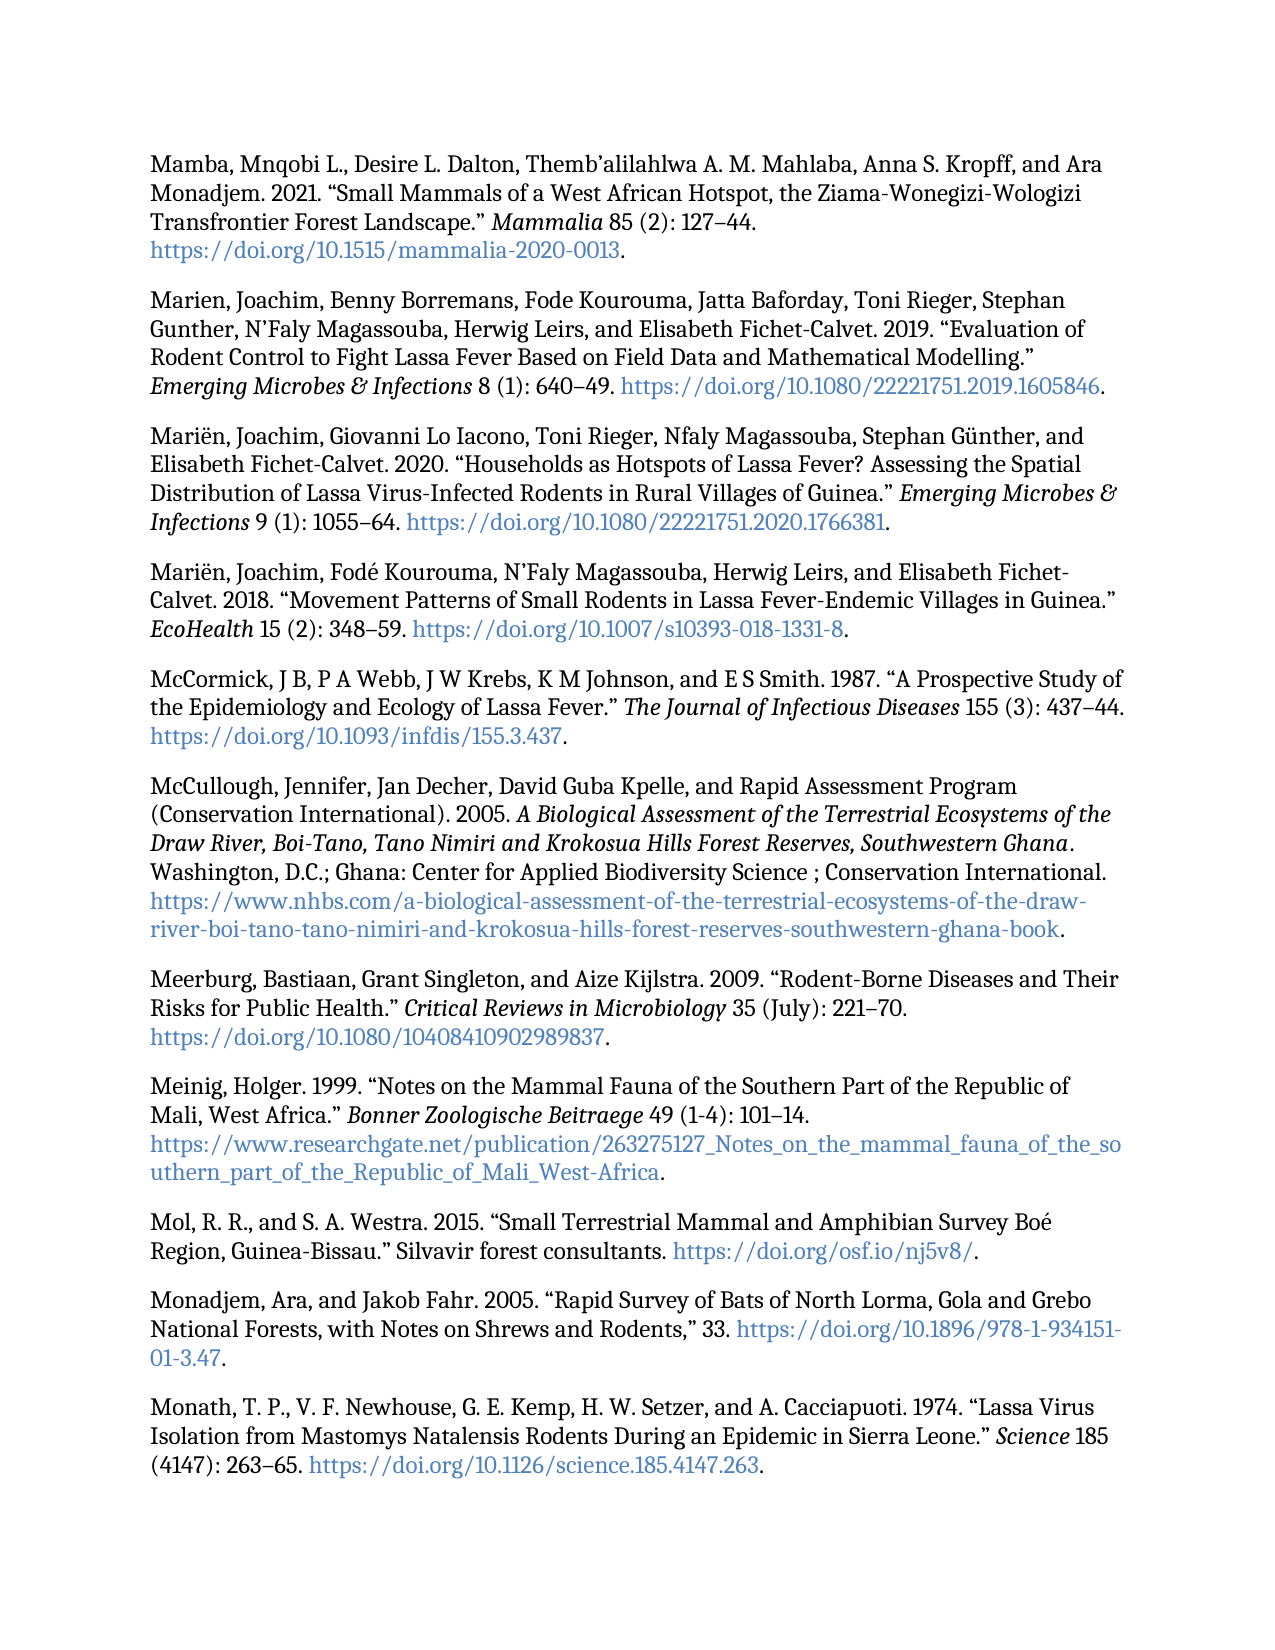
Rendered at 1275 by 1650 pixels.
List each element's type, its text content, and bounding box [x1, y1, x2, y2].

text McCullough, Jennifer, Jan Decher, David Guba Kpelle, and Rapid Assessment Program (Conservation International). 2005. A Biological Assessment of the Terrestrial Ecosystems of the Draw River, Boi-Tano, Tano Nimiri and Krokosua Hills Forest Reserves, Southwestern Ghana. Washington, D.C.; Ghana: Center for Applied Biodiversity Science ; Conservation International. https://www.nhbs.com/a-biological-assessment-of-the-terrestrial-ecosystems-of-the-draw-river-boi-tano-tano-nimiri-and-krokosua-hills-forest-reserves-southwestern-ghana-book. [150, 772, 1125, 944]
text Mol, R. R., and S. A. Westra. 2015. “Small Terrestrial Mammal and Amphibian Survey Boé Region, Guinea-Bissau.” Silvavir forest consultants. https://doi.org/osf.io/nj5v8/. [150, 1208, 1125, 1265]
text Marien, Joachim, Benny Borremans, Fode Kourouma, Jatta Baforday, Toni Rieger, Stephan Gunther, N’Faly Magassouba, Herwig Leirs, and Elisabeth Fichet-Calvet. 2019. “Evaluation of Rodent Control to Fight Lassa Fever Based on Field Data and Mathematical Modelling.” Emerging Microbes & Infections 8 (1): 640–49. https://doi.org/10.1080/22221751.2019.1605846. [150, 286, 1125, 401]
text Mamba, Mnqobi L., Desire L. Dalton, Themb’alilahlwa A. M. Mahlaba, Anna S. Kropff, and Ara Monadjem. 2021. “Small Mammals of a West African Hotspot, the Ziama-Wonegizi-Wologizi Transfrontier Forest Landscape.” Mammalia 85 (2): 127–44. https://doi.org/10.1515/mammalia-2020-0013. [150, 150, 1125, 265]
text Mariën, Joachim, Giovanni Lo Iacono, Toni Rieger, Nfaly Magassouba, Stephan Günther, and Elisabeth Fichet-Calvet. 2020. “Households as Hotspots of Lassa Fever? Assessing the Spatial Distribution of Lassa Virus-Infected Rodents in Rural Villages of Guinea.” Emerging Microbes & Infections 9 (1): 1055–64. https://doi.org/10.1080/22221751.2020.1766381. [150, 422, 1125, 537]
text Meinig, Holger. 1999. “Notes on the Mammal Fauna of the Southern Part of the Republic of Mali, West Africa.” Bonner Zoologische Beitraege 49 (1-4): 101–14. https://www.researchgate.net/publication/263275127_Notes_on_the_mammal_fauna_of_the_southern_part_of_the_Republic_of_Mali_West-Africa. [150, 1072, 1125, 1187]
text McCormick, J B, P A Webb, J W Krebs, K M Johnson, and E S Smith. 1987. “A Prospective Study of the Epidemiology and Ecology of Lassa Fever.” The Journal of Infectious Diseases 155 (3): 437–44. https://doi.org/10.1093/infdis/155.3.437. [150, 664, 1125, 751]
text Mariën, Joachim, Fodé Kourouma, N’Faly Magassouba, Herwig Leirs, and Elisabeth Fichet-Calvet. 2018. “Movement Patterns of Small Rodents in Lassa Fever-Endemic Villages in Guinea.” EcoHealth 15 (2): 348–59. https://doi.org/10.1007/s10393-018-1331-8. [150, 557, 1125, 644]
text Monath, T. P., V. F. Newhouse, G. E. Kemp, H. W. Setzer, and A. Cacciapuoti. 1974. “Lassa Virus Isolation from Mastomys Natalensis Rodents During an Epidemic in Sierra Leone.” Science 185 (4147): 263–65. https://doi.org/10.1126/science.185.4147.263. [150, 1393, 1125, 1479]
text Monadjem, Ara, and Jakob Fahr. 2005. “Rapid Survey of Bats of North Lorma, Gola and Grebo National Forests, with Notes on Shrews and Rodents,” 33. https://doi.org/10.1896/978-1-934151-01-3.47. [150, 1286, 1125, 1372]
text Meerburg, Bastiaan, Grant Singleton, and Aize Kijlstra. 2009. “Rodent-Borne Diseases and Their Risks for Public Health.” Critical Reviews in Microbiology 35 (July): 221–70. https://doi.org/10.1080/10408410902989837. [150, 965, 1125, 1051]
